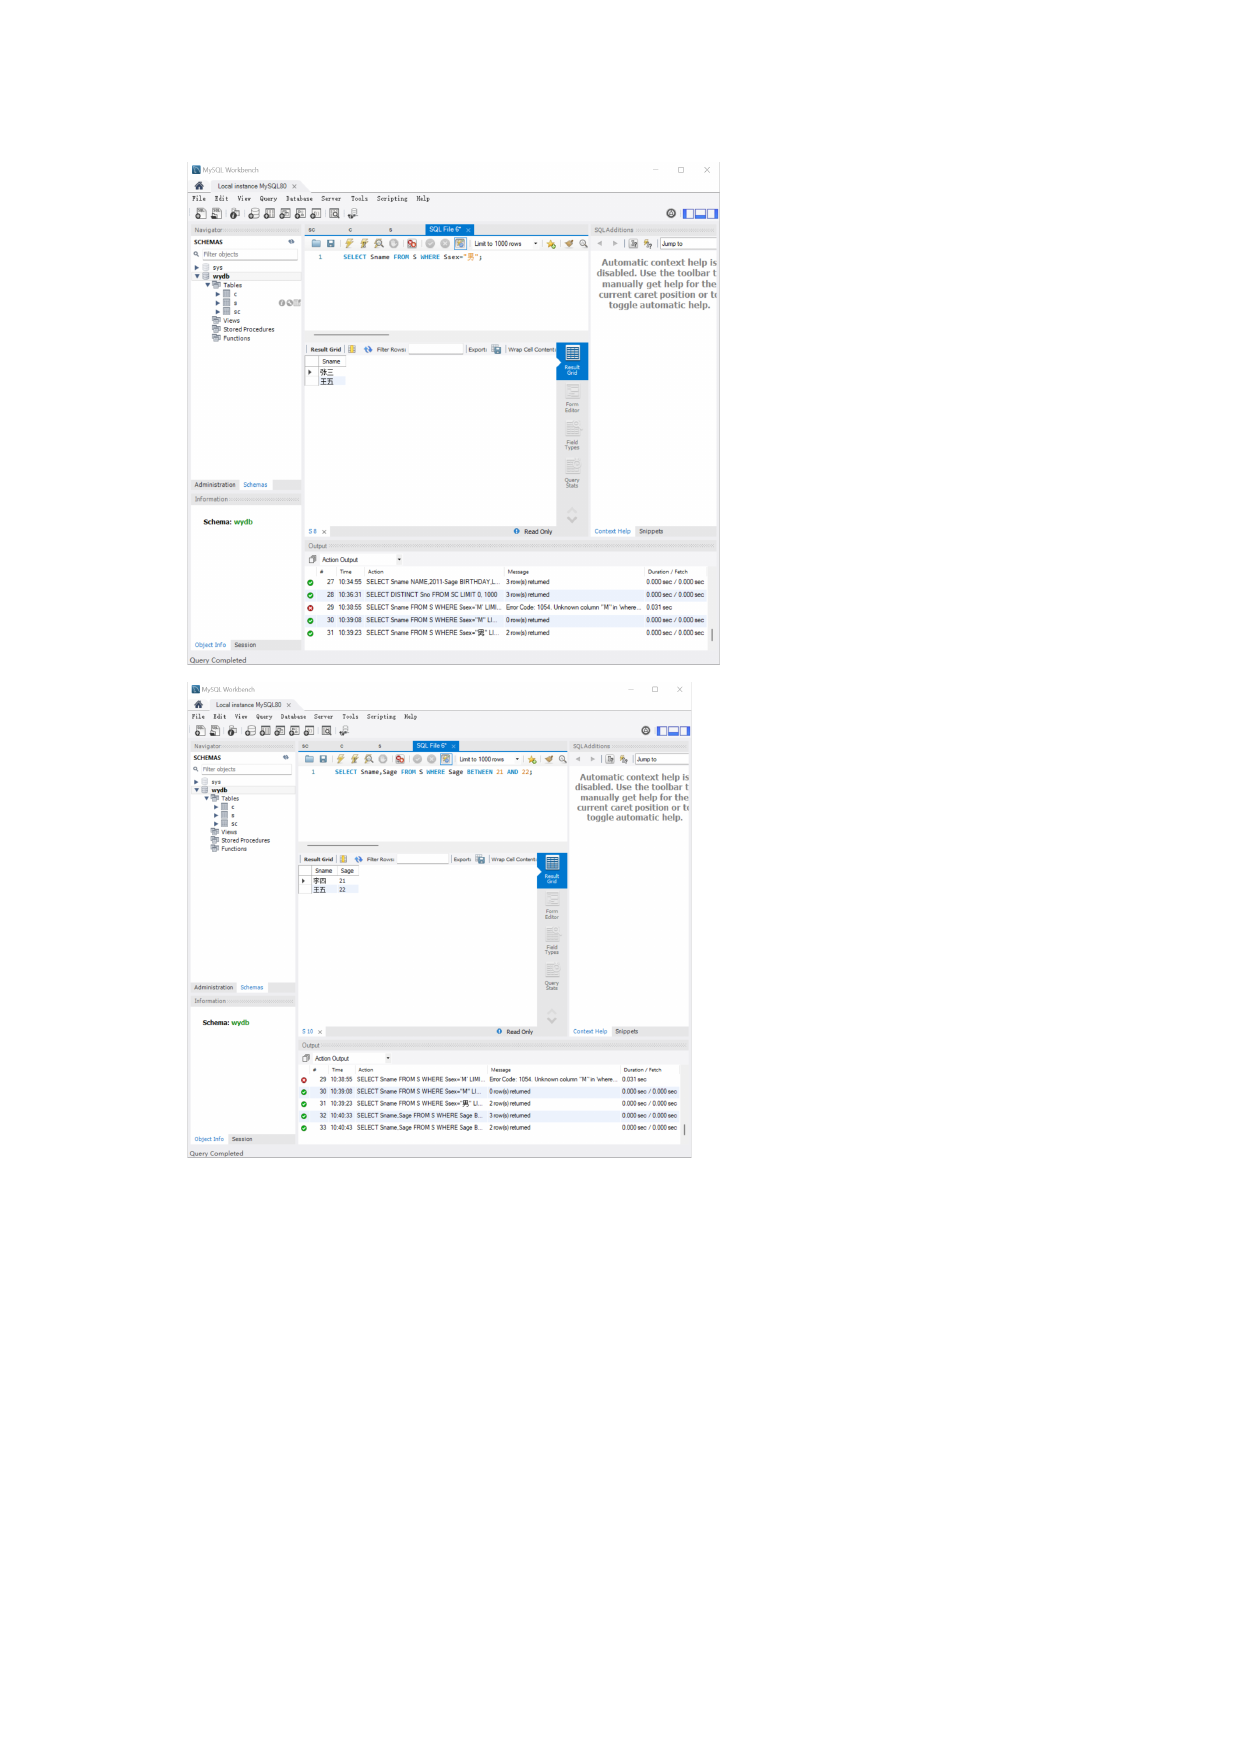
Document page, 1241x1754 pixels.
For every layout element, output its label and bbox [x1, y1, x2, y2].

picture [187, 162, 720, 665]
picture [187, 682, 692, 1158]
